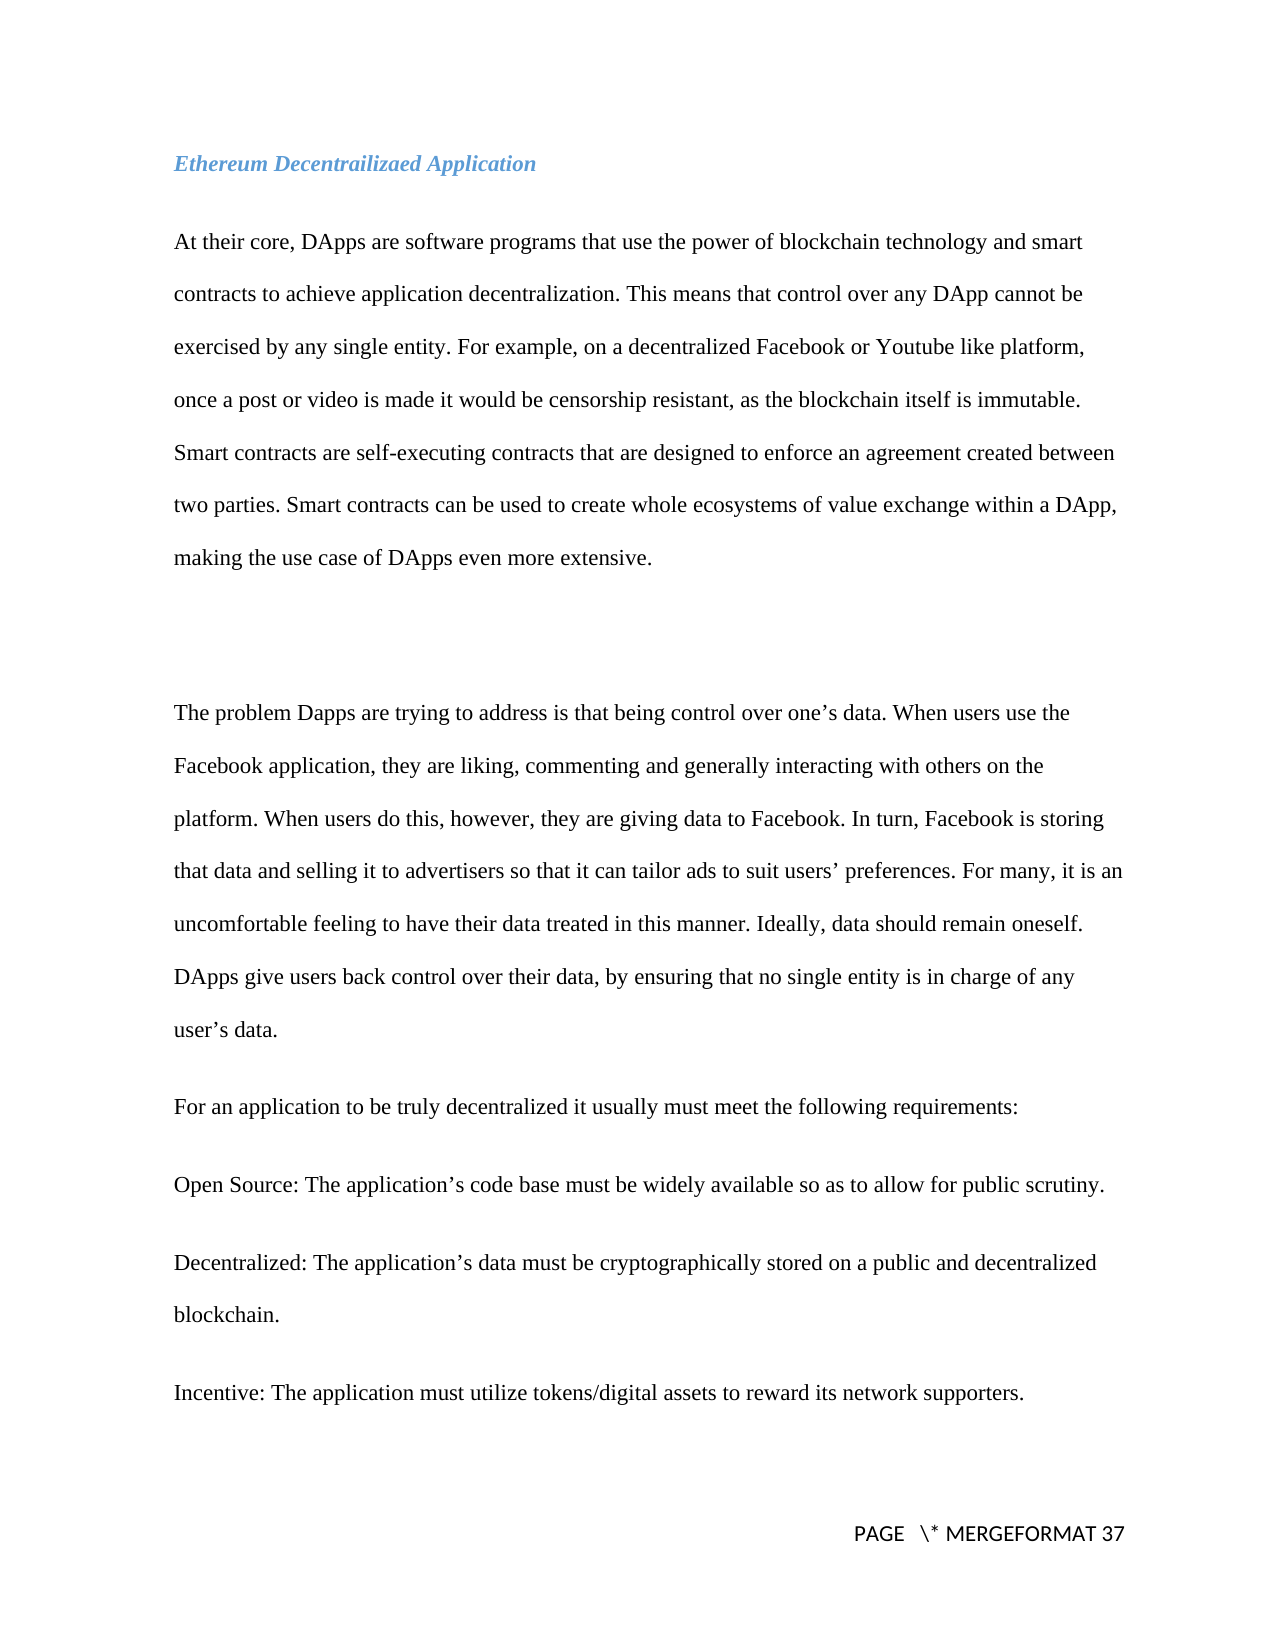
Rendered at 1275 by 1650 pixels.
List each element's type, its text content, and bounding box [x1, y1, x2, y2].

subtitle Ethereum Decentrailizaed Application [174, 150, 1125, 176]
text At their core, DApps are software programs that use the power of blockchain technology and smart contracts to achieve application decentralization. This means that control over any DApp cannot be exercised by any single entity. For example, on a decentralized Facebook or Youtube like platform, once a post or video is made it would be censorship resistant, as the blockchain itself is immutable. Smart contracts are self-executing contracts that are designed to enforce an agreement created between two parties. Smart contracts can be used to create whole ecosystems of value exchange within a DApp, making the use case of DApps even more extensive. [174, 228, 1125, 570]
text The problem Dapps are trying to address is that being control over one’s data. When users use the Facebook application, they are liking, commenting and generally interacting with others on the platform. When users do this, however, they are giving data to Facebook. In turn, Facebook is storing that data and selling it to advertisers so that it can tailor ads to suit users’ preferences. For many, it is an uncomfortable feeling to have their data treated in this manner. Ideally, data should remain oneself. DApps give users back control over their data, by ensuring that no single entity is in charge of any user’s data. [174, 699, 1125, 1042]
text Decentralized: The application’s data must be cryptographically stored on a public and decentralized blockchain. [174, 1249, 1125, 1328]
text Incentive: The application must utilize tokens/digital assets to reward its network supporters. [174, 1379, 1125, 1406]
text Open Source: The application’s code base must be widely available so as to allow for public scrutiny. [174, 1171, 1125, 1197]
text For an application to be truly decentralized it usually must meet the following requirements: [174, 1093, 1125, 1120]
